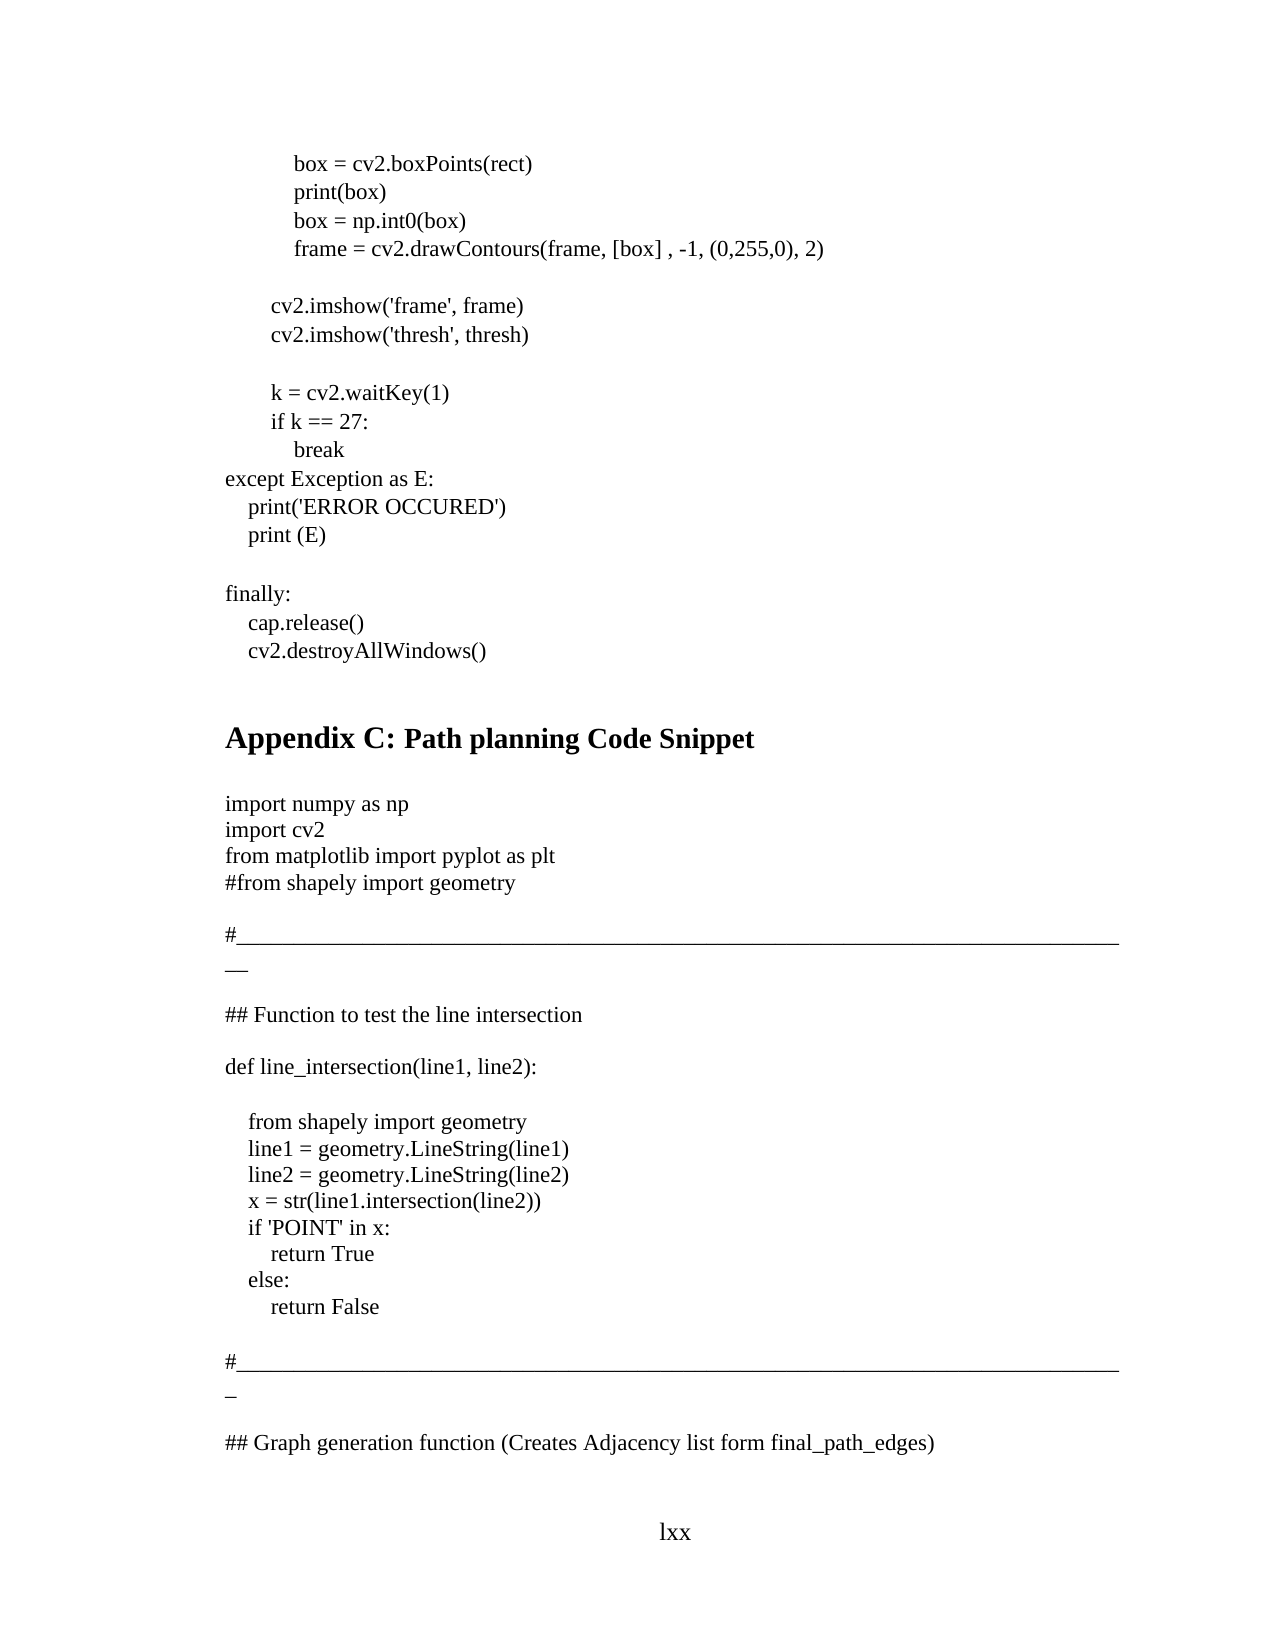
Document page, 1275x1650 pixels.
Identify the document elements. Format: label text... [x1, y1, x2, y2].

text else: [225, 1267, 1125, 1293]
list frame = cv2.drawContours(frame, [box] , -1, (0,255,0), 2) [225, 235, 1125, 262]
text #_______________________________________________________________________________ [225, 922, 1125, 974]
text #from shapely import geometry [225, 869, 1125, 895]
list if k == 27: [225, 408, 1125, 434]
text return False [225, 1293, 1125, 1319]
list cv2.imshow('frame', frame) [225, 292, 1125, 318]
list cv2.imshow('thresh', thresh) [225, 321, 1125, 347]
text ## Function to test the line intersection [225, 1001, 1125, 1027]
text from shapely import geometry [225, 1108, 1125, 1135]
list print (E) [225, 521, 1125, 548]
list finally: [225, 580, 1125, 606]
text def line_intersection(line1, line2): [225, 1053, 1125, 1080]
list k = cv2.waitKey(1) [225, 379, 1125, 406]
subtitle Appendix C: Path planning Code Snippet [225, 719, 1125, 755]
list cv2.destroyAllWindows() [225, 637, 1125, 663]
text return True [225, 1240, 1125, 1267]
text import numpy as np [225, 790, 1125, 816]
list box = np.int0(box) [225, 207, 1125, 233]
list cap.release() [225, 608, 1125, 635]
text #______________________________________________________________________________ [225, 1348, 1125, 1401]
text line1 = geometry.LineString(line1) [225, 1135, 1125, 1161]
text line2 = geometry.LineString(line2) [225, 1161, 1125, 1187]
list print('ERROR OCCURED') [225, 493, 1125, 519]
text import cv2 [225, 816, 1125, 842]
text from matplotlib import pyplot as plt [225, 842, 1125, 869]
text ## Graph generation function (Creates Adjacency list form final_path_edges) [225, 1429, 1125, 1456]
list break [225, 436, 1125, 462]
list box = cv2.boxPoints(rect) [225, 150, 1125, 176]
text x = str(line1.intersection(line2)) [225, 1187, 1125, 1214]
list except Exception as E: [225, 464, 1125, 491]
text if 'POINT' in x: [225, 1214, 1125, 1240]
list print(box) [225, 178, 1125, 205]
